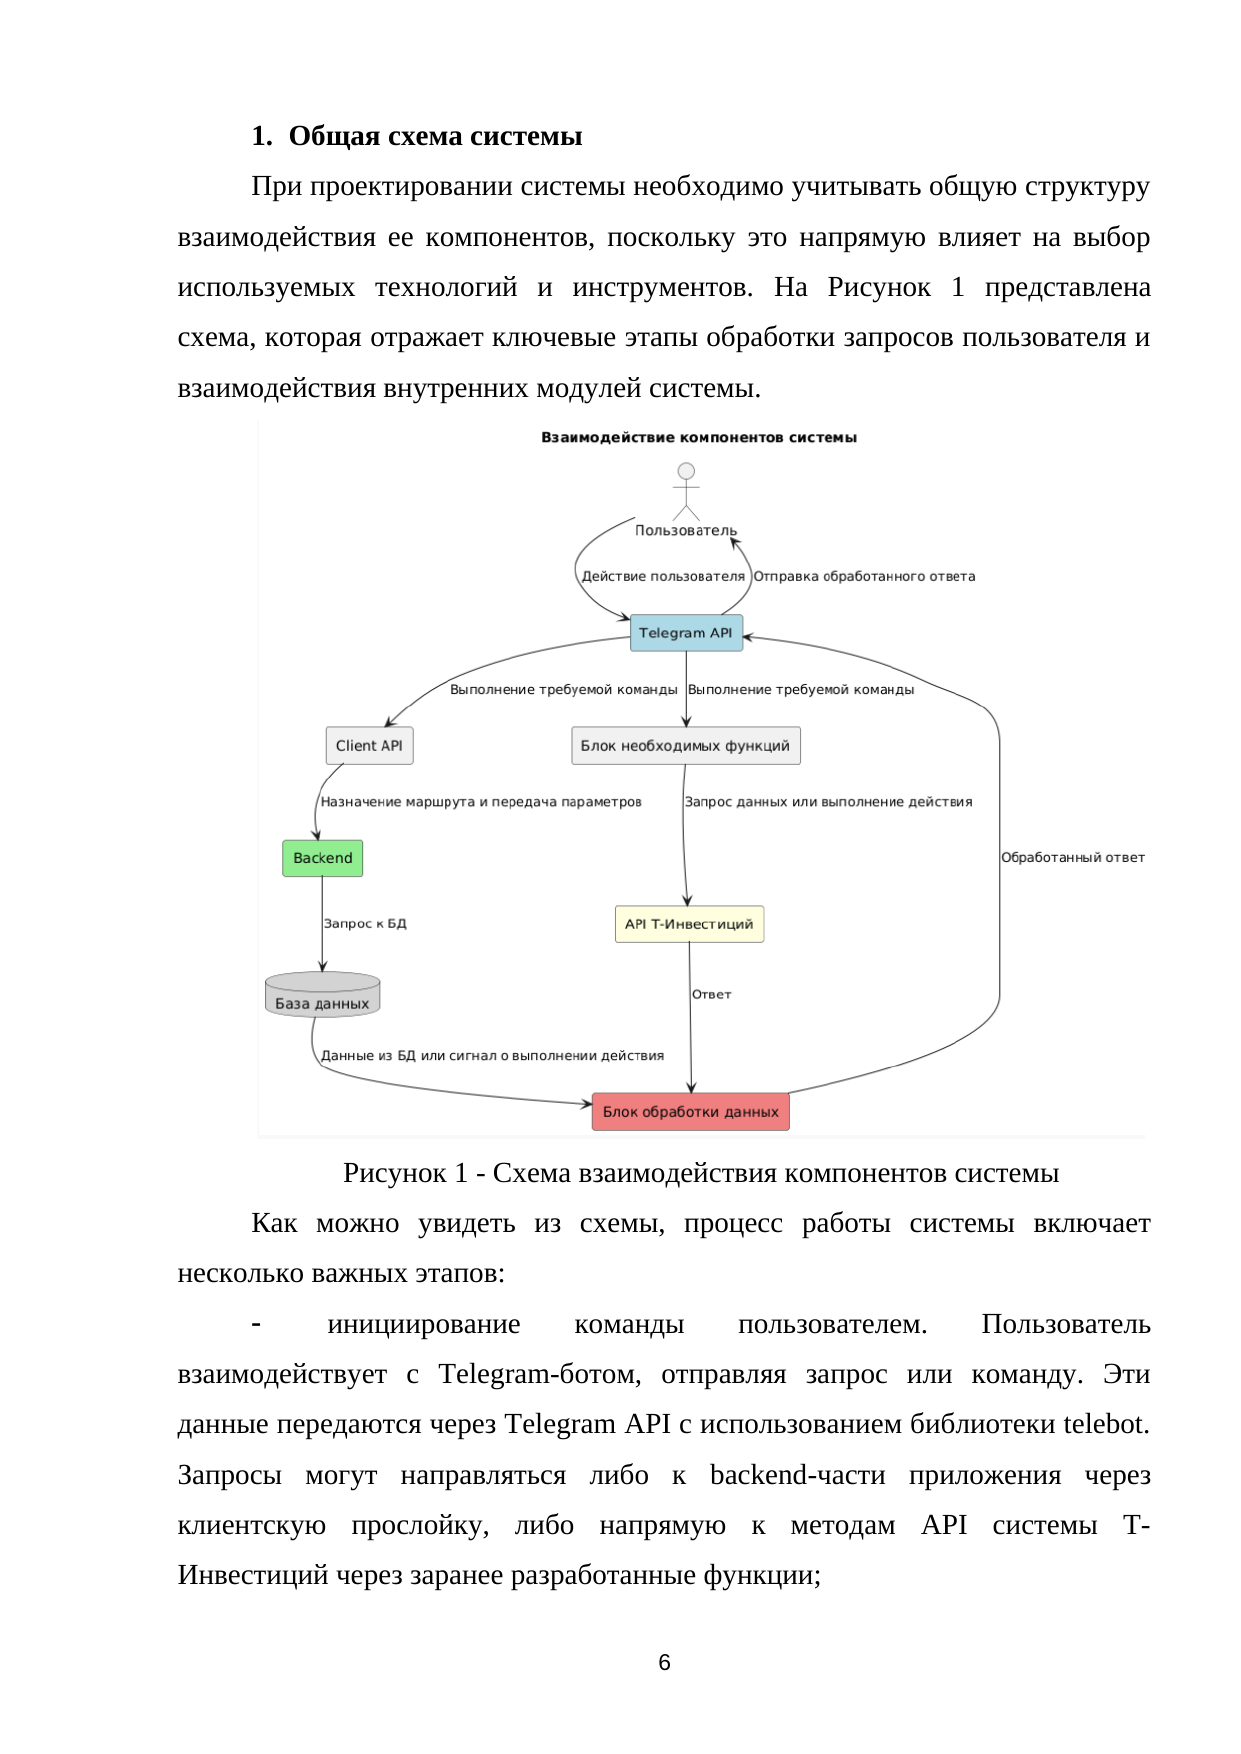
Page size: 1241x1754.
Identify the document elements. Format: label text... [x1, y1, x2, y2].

text Как можно увидеть из схемы, процесс работы системы включает несколько важных этапов: [177, 1205, 1152, 1289]
text При проектировании системы необходимо учитывать общую структуру взаимодействия ее компонентов, поскольку это напрямую влияет на выбор используемых технологий и инструментов. На рисунке 1 представлена схема, которая отражает ключевые этапы обработки запросов пользователя и взаимодействия внутренних модулей системы. [177, 168, 1152, 403]
list инициирование команды пользователем. Пользователь взаимодействует с Telegram-ботом, отправляя запрос или команду. Эти данные передаются через Telegram API с использованием библиотеки telebot. Запросы могут направляться либо к backend-части приложения через клиентскую прослойку, либо напрямую к методам API системы Т-Инвестиций через заранее разработанные функции; [177, 1306, 1152, 1591]
picture [257, 420, 1146, 1139]
list Общая схема системы [251, 118, 1152, 152]
